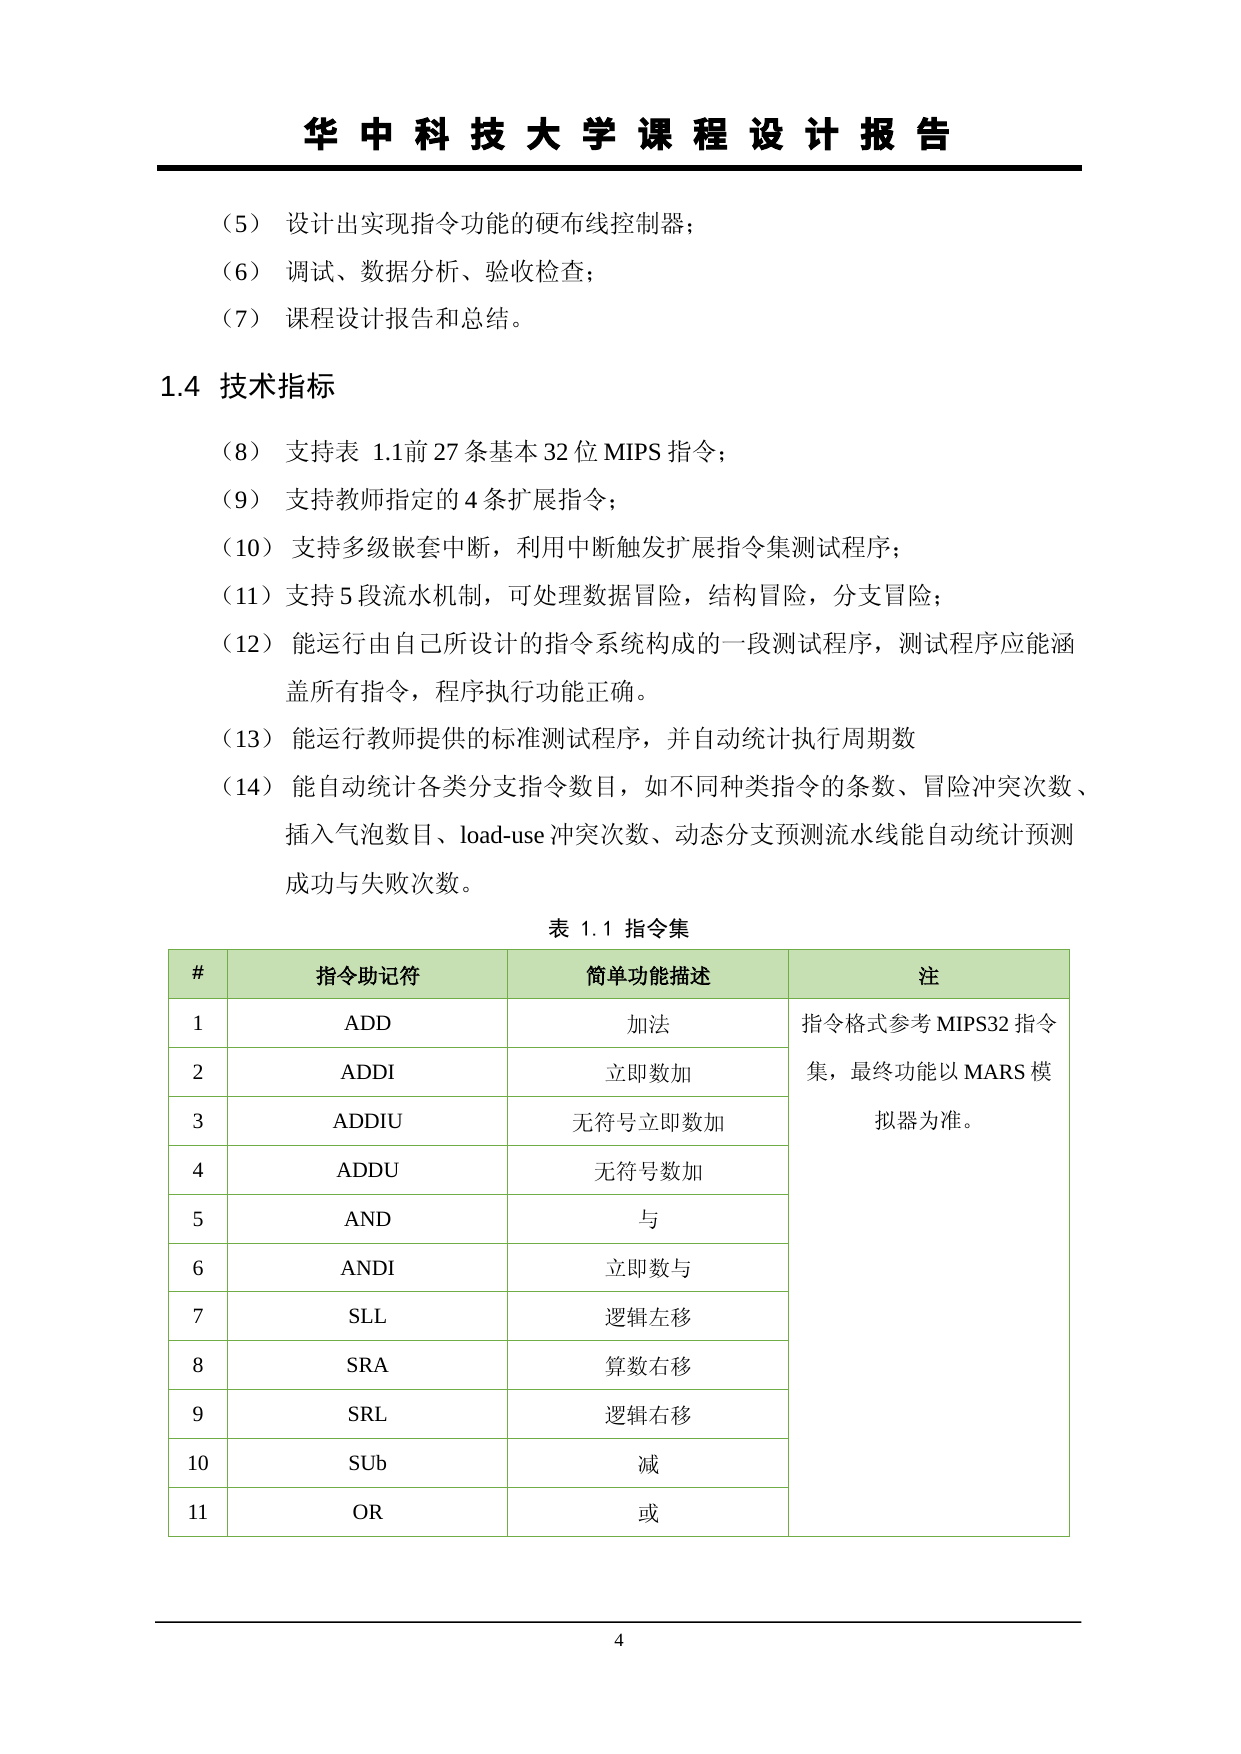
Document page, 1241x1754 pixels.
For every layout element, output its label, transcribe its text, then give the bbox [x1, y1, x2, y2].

list 设计出实现指令功能的硬布线控制器； [209, 198, 1075, 246]
table_cell SLL [228, 1292, 507, 1340]
list 调试、数据分析、验收检查； [209, 246, 1075, 294]
table_cell 10 [169, 1439, 227, 1487]
table_cell 指令格式参考MIPS32指令集，最终功能以MARS模拟器为准。 [789, 999, 1069, 1536]
table_header 备注 [789, 950, 1069, 998]
text 表 1.1 指令集 [159, 915, 1078, 940]
table_cell AND [228, 1195, 507, 1242]
table_cell 无符号立即数加 [508, 1097, 788, 1145]
list 支持表 1.1前27条基本32位MIPS指令； [209, 427, 1075, 475]
table_cell 与 [508, 1195, 788, 1242]
table_cell ADDIU [228, 1097, 507, 1145]
table_cell 5 [169, 1195, 227, 1242]
table_cell SUb [228, 1439, 507, 1487]
table_cell OR [228, 1488, 507, 1536]
table_cell 2 [169, 1048, 227, 1096]
table_cell 或 [508, 1488, 788, 1536]
table_cell 逻辑左移 [508, 1292, 788, 1340]
list 能运行由自己所设计的指令系统构成的一段测试程序，测试程序应能涵盖所有指令，程序执行功能正确。 [209, 618, 1075, 714]
table_cell ADD [228, 999, 507, 1047]
table_cell ANDI [228, 1244, 507, 1291]
table_cell 立即数与 [508, 1244, 788, 1291]
table_cell 无符号数加 [508, 1146, 788, 1193]
table_header 指令助记符 [228, 950, 507, 998]
table_cell 逻辑右移 [508, 1390, 788, 1438]
table_cell 1 [169, 999, 227, 1047]
table_header # [169, 950, 227, 998]
table_cell SRL [228, 1390, 507, 1438]
table_cell ADDU [228, 1146, 507, 1193]
list 支持5段流水机制，可处理数据冒险，结构冒险，分支冒险； [209, 571, 1075, 618]
table_cell 加法 [508, 999, 788, 1047]
table_cell 11 [169, 1488, 227, 1536]
list 课程设计报告和总结。 [209, 294, 1075, 342]
table_cell 9 [169, 1390, 227, 1438]
table_cell 7 [169, 1292, 227, 1340]
table_cell 6 [169, 1244, 227, 1291]
table_cell ADDI [228, 1048, 507, 1096]
list 能运行教师提供的标准测试程序，并自动统计执行周期数 [209, 714, 1075, 762]
list 支持教师指定的4条扩展指令； [209, 475, 1075, 523]
table_cell 8 [169, 1341, 227, 1389]
list 能自动统计各类分支指令数目，如不同种类指令的条数、冒险冲突次数、插入气泡数目、load-use冲突次数、动态分支预测流水线能自动统计预测成功与失败次数。 [209, 762, 1075, 905]
table_cell 立即数加 [508, 1048, 788, 1096]
table_cell 减 [508, 1439, 788, 1487]
table_cell 3 [169, 1097, 227, 1145]
subtitle 技术指标 [159, 367, 1053, 402]
table_cell 算数右移 [508, 1341, 788, 1389]
table_header 简单功能描述 [508, 950, 788, 998]
table_cell SRA [228, 1341, 507, 1389]
list 支持多级嵌套中断，利用中断触发扩展指令集测试程序； [209, 523, 1075, 571]
table_cell 4 [169, 1146, 227, 1193]
